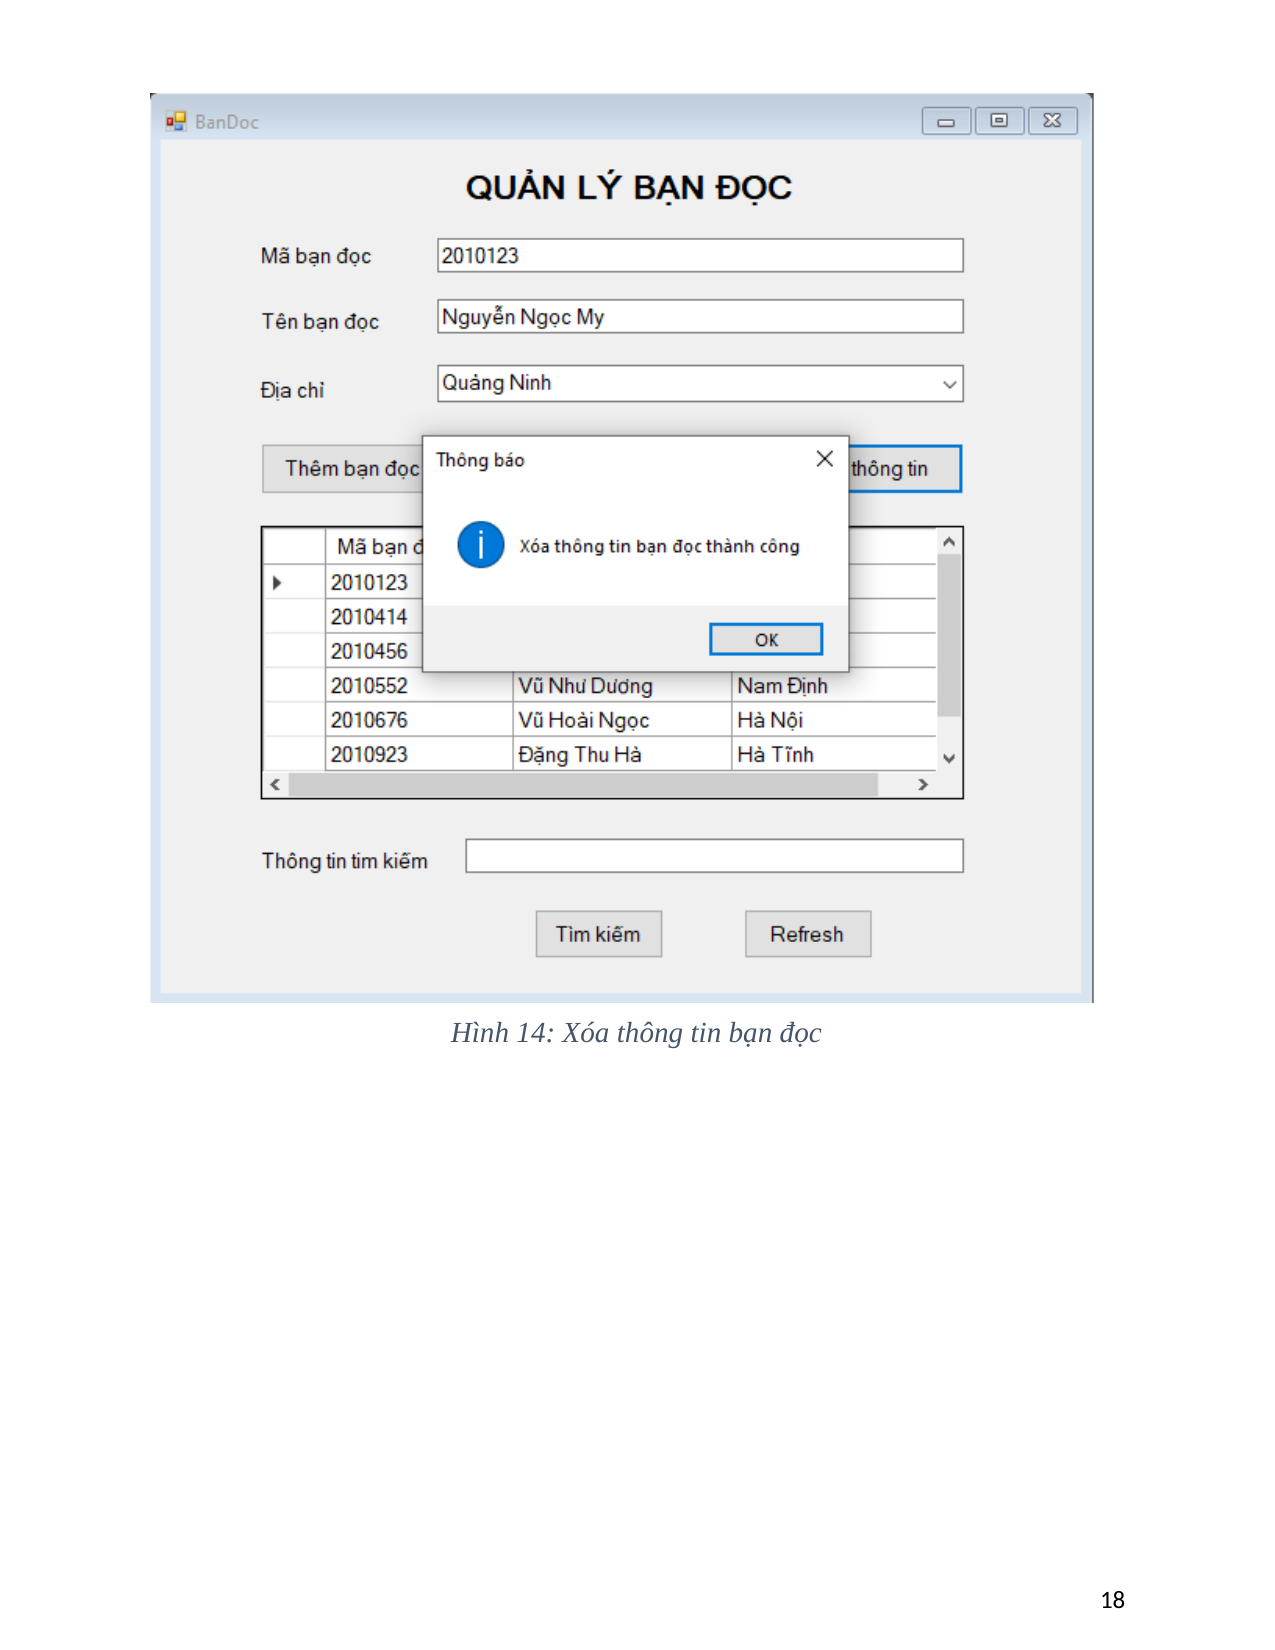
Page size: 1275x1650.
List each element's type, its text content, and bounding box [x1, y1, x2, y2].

text Hình 14: Xóa thông tin bạn đọc [150, 1016, 1125, 1049]
picture [150, 93, 1094, 1003]
